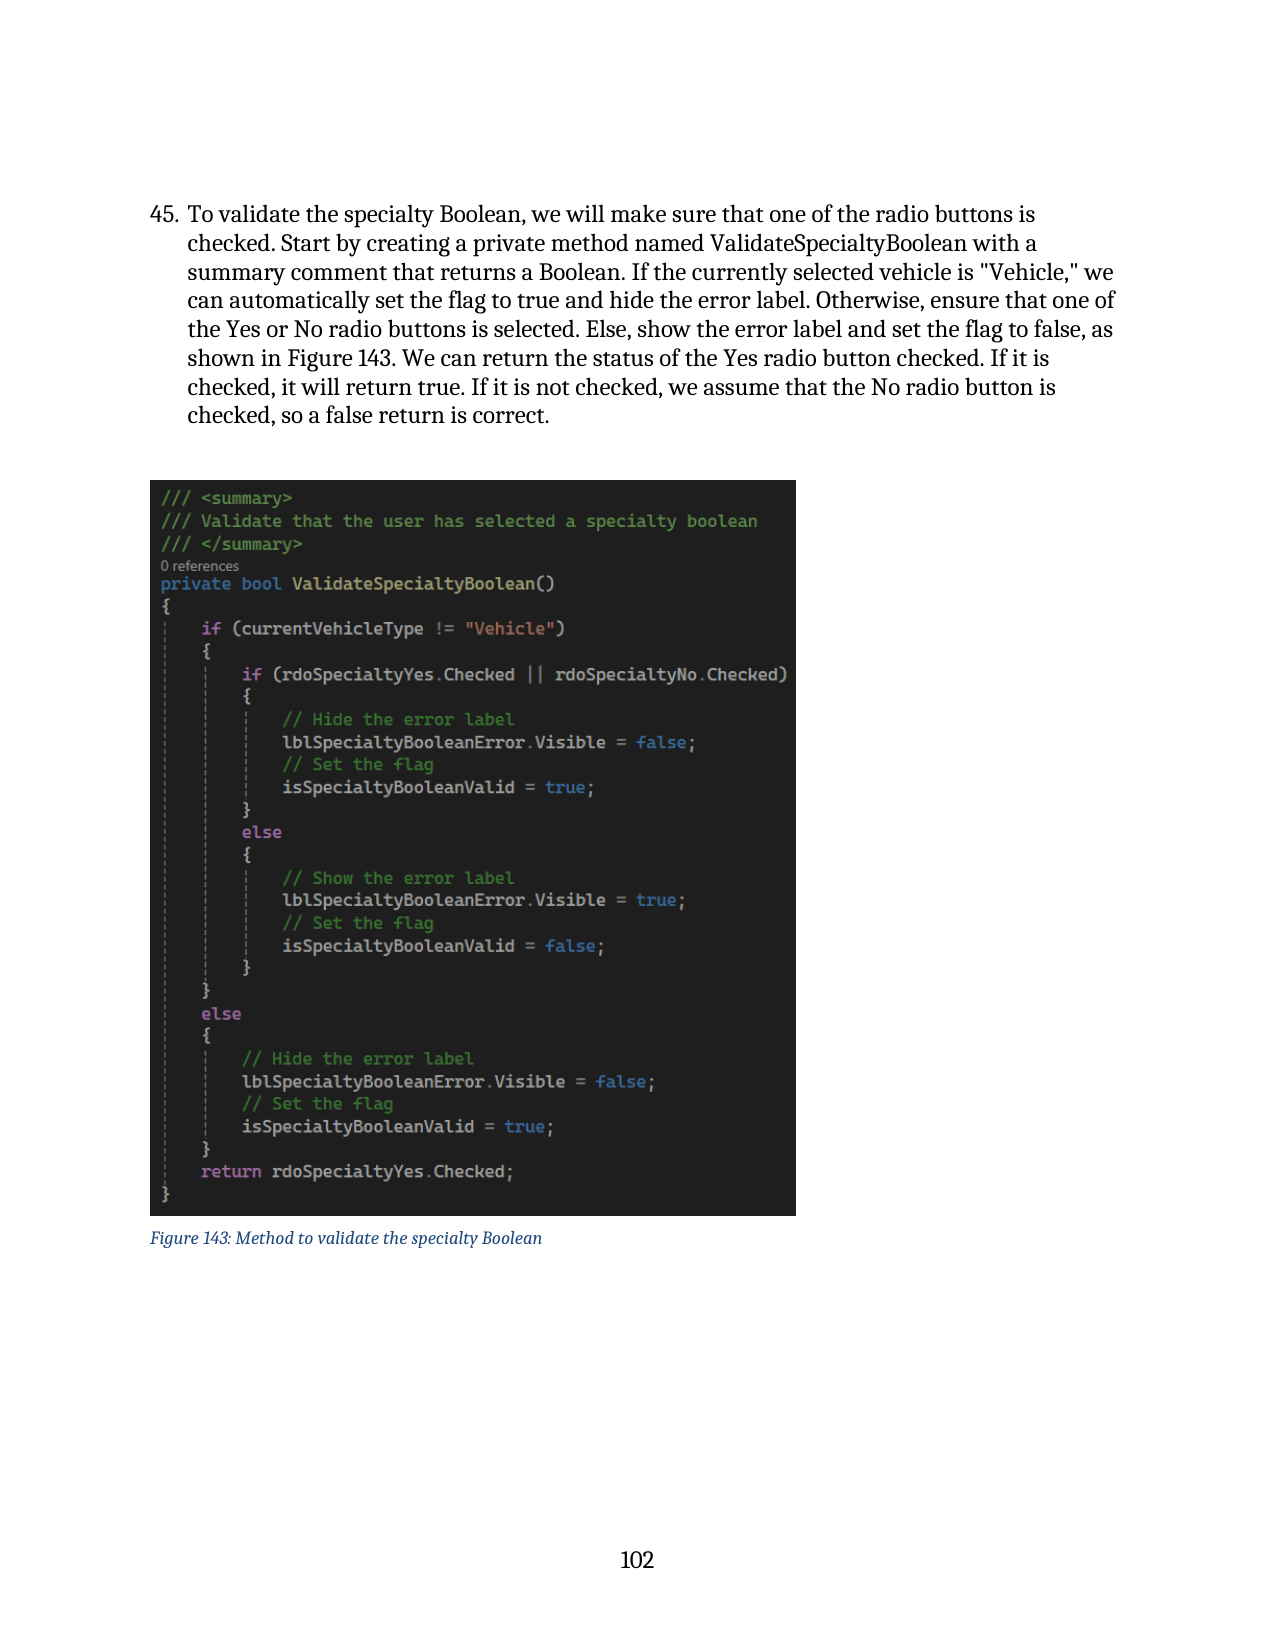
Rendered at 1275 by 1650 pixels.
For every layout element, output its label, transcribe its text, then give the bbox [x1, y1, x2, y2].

picture [150, 480, 796, 1216]
list To validate the specialty Boolean, we will make sure that one of the radio buttons is checked. Start by creating a private method named ValidateSpecialtyBoolean with a summary comment that returns a Boolean. If the currently selected vehicle is "Vehicle," we can automatically set the flag to true and hide the error label. Otherwise, ensure that one of the Yes or No radio buttons is selected. Else, show the error label and set the flag to false, as shown in . We can return the status of the Yes radio button checked. If it is checked, it will return true. If it is not checked, we assume that the No radio button is checked, so a false return is correct. [150, 200, 1125, 430]
text Figure : Method to validate the specialty Boolean [150, 1228, 1125, 1249]
